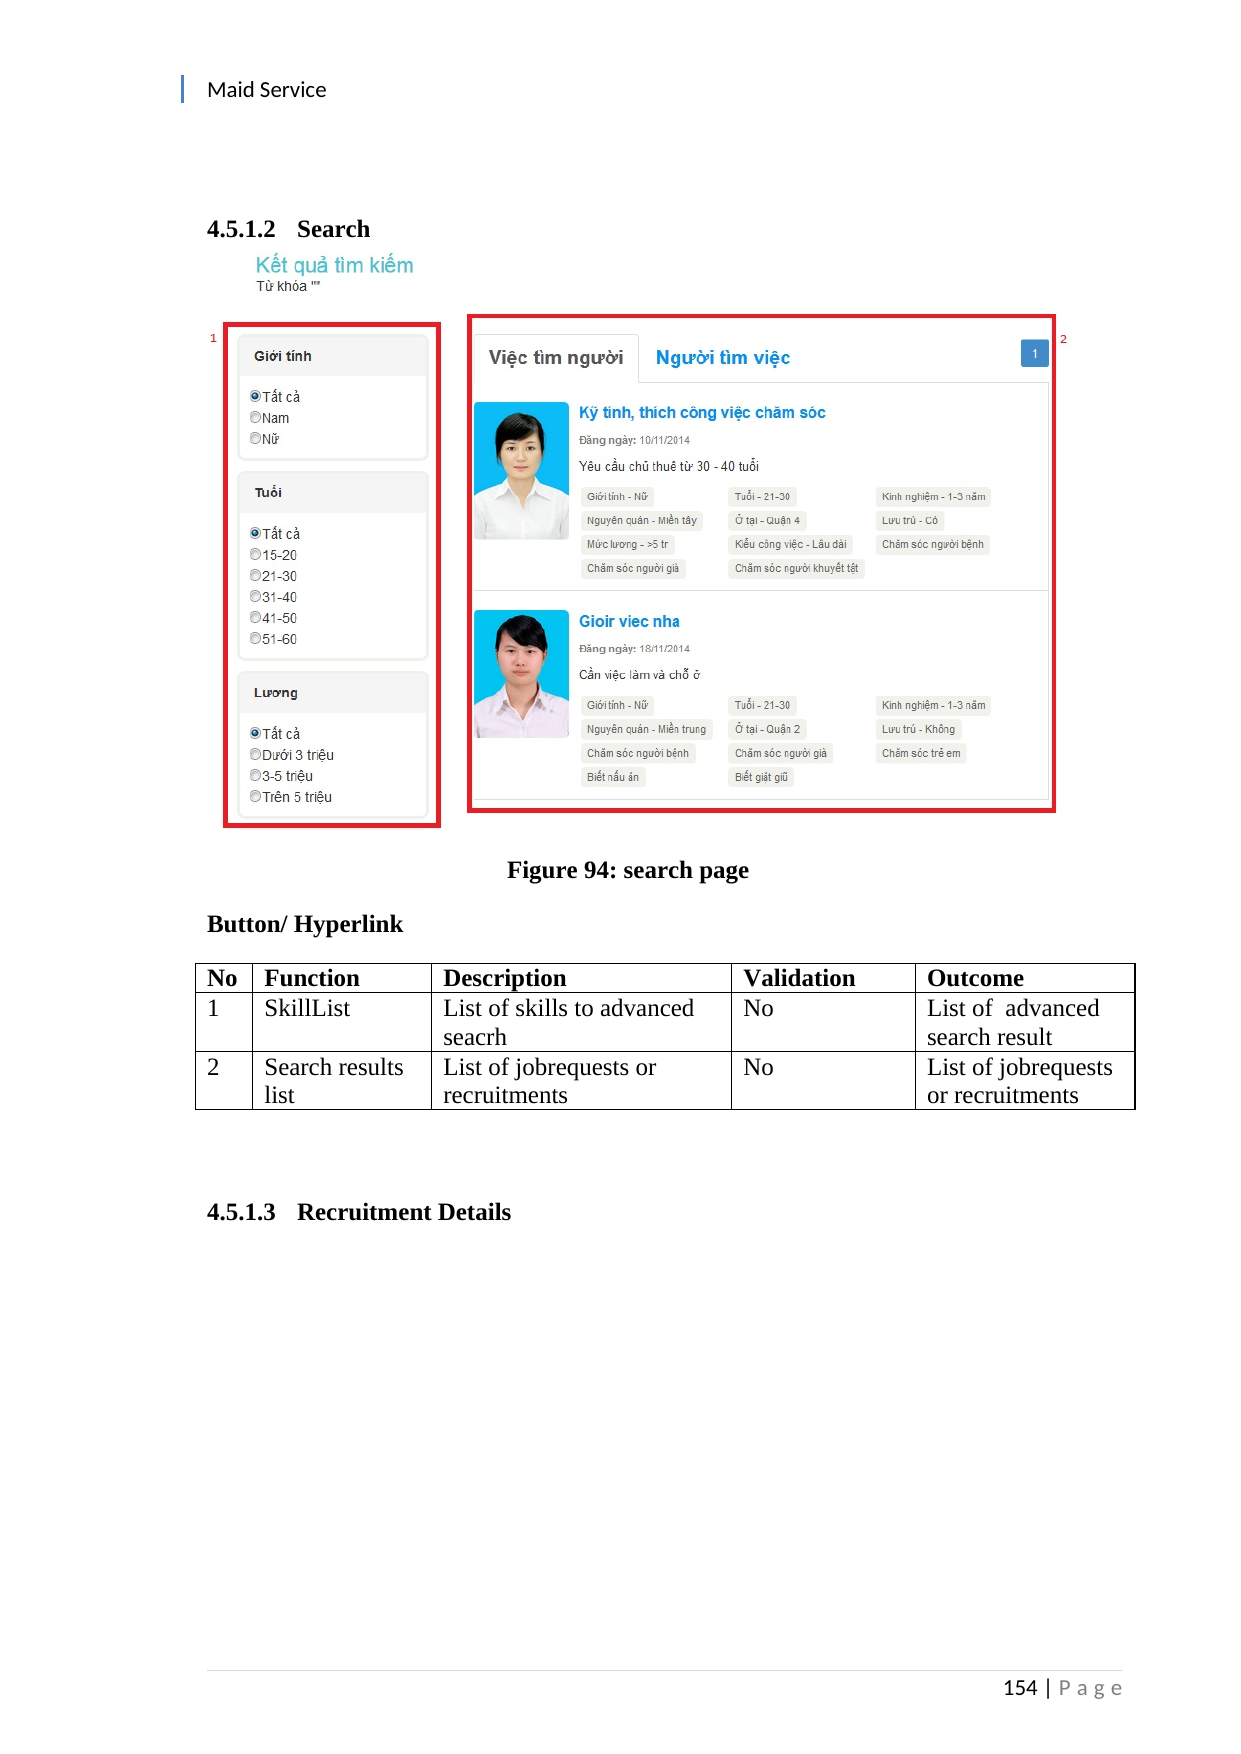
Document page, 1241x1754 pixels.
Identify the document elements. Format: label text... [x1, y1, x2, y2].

text Button/ Hyperlink [207, 909, 1122, 937]
subtitle Recruitment Details [207, 1197, 1122, 1226]
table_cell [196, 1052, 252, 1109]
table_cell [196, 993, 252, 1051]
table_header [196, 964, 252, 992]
subtitle Search [207, 214, 1122, 242]
picture [206, 250, 1123, 830]
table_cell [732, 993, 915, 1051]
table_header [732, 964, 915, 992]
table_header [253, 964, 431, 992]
text Figure 94: search page [432, 855, 1122, 884]
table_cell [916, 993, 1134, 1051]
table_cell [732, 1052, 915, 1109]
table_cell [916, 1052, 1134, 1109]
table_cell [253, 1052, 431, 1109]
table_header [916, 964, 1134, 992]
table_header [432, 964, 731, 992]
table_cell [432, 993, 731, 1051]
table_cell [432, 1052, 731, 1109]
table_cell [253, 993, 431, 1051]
